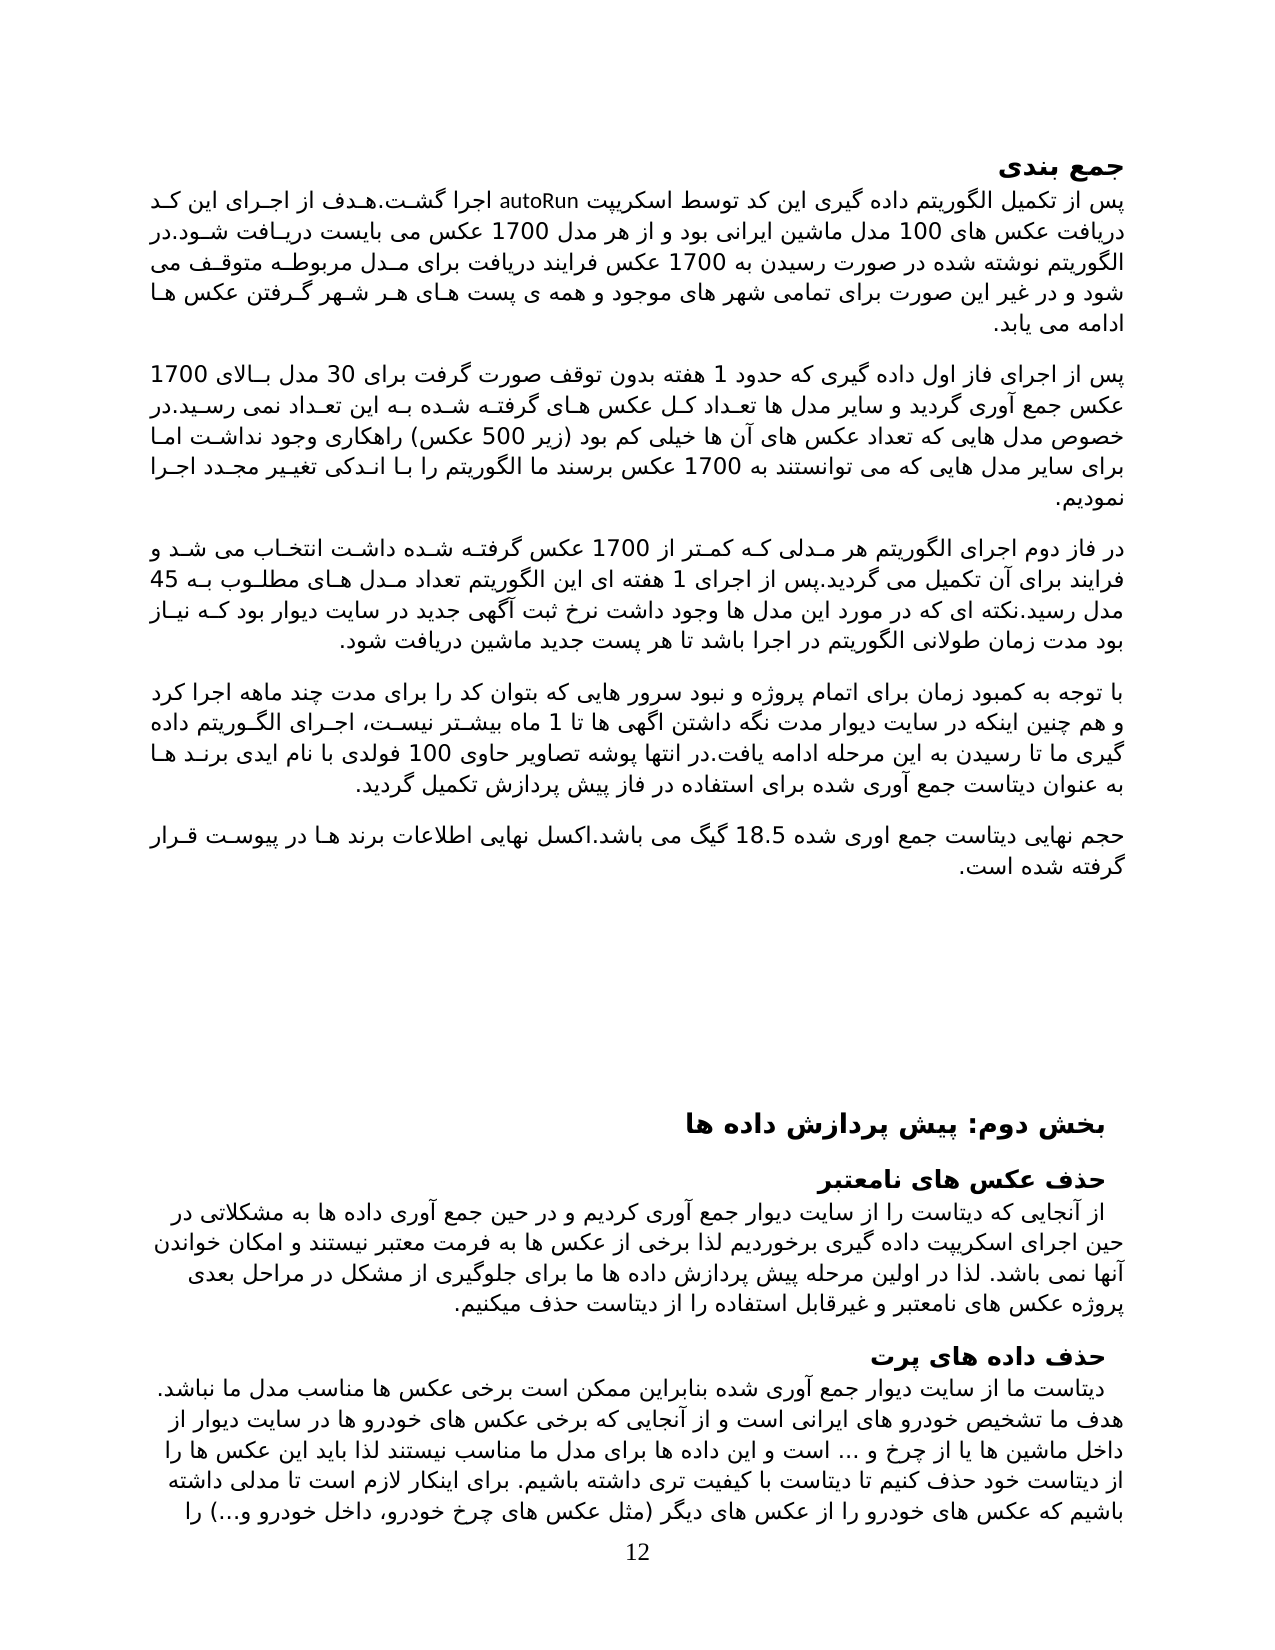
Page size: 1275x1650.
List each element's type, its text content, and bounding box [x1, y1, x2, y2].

subtitle حذف عکس های نامعتبر [150, 1165, 1125, 1194]
text از آنجایی که دیتاست را از سایت دیوار جمع آوری کردیم و در حین جمع آوری داده ها به مشکلاتی در حین اجرای اسکریپت داده گیری برخوردیم لذا برخی از عکس ها به فرمت معتبر نیستند و امکان خواندن آنها نمی باشد. لذا در اولین مرحله پیش پردازش داده ها ما برای جلوگیری از مشکل در مراحل بعدی پروژه عکس های نامعتبر و غیرقابل استفاده را از دیتاست حذف میکنیم. [150, 1199, 1125, 1317]
text با توجه به کمبود زمان برای اتمام پروژه و نبود سرور هایی که بتوان کد را برای مدت چند ماهه اجرا کرد و هم چنین اینکه در سایت دیوار مدت نگه داشتن اگهی ها تا 1 ماه بیشتر نیست، اجرای الگوریتم داده گیری ما تا رسیدن به این مرحله ادامه یافت.در انتها پوشه تصاویر حاوی 100 فولدی با نام ایدی برند ها به عنوان دیتاست جمع آوری شده برای استفاده در فاز پیش پردازش تکمیل گردید. [150, 679, 1125, 797]
text حجم نهایی دیتاست جمع اوری شده 18.5 گیگ می باشد.اکسل نهایی اطلاعات برند ها در پیوست قرار گرفته شده است. [150, 822, 1125, 879]
subtitle جمع بندی [150, 150, 1125, 182]
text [150, 1376, 1125, 1525]
subtitle حذف داده های پرت [150, 1342, 1125, 1371]
text پس از اجرای فاز اول داده گیری که حدود 1 هفته بدون توقف صورت گرفت برای 30 مدل بالای 1700 عکس جمع آوری گردید و سایر مدل ها تعداد کل عکس های گرفته شده به این تعداد نمی رسید.در خصوص مدل هایی که تعداد عکس های آن ها خیلی کم بود (زیر 500 عکس) راهکاری وجود نداشت اما برای سایر مدل هایی که می توانستند به 1700 عکس برسند ما الگوریتم را با اندکی تغییر مجدد اجرا نمودیم. [150, 362, 1125, 511]
subtitle بخش دوم: پیش پردازش داده ها [150, 1108, 1125, 1139]
text پس از تکمیل الگوریتم داده گیری این کد توسط اسکریپت autoRun اجرا گشت.هدف از اجرای این کد دریافت عکس های 100 مدل ماشین ایرانی بود و از هر مدل 1700 عکس می بایست دریافت شود.در الگوریتم نوشته شده در صورت رسیدن به 1700 عکس فرایند دریافت برای مدل مربوطه متوقف می شود و در غیر این صورت برای تمامی شهر های موجود و همه ی پست های هر شهر گرفتن عکس ها ادامه می یابد. [150, 186, 1125, 337]
text در فاز دوم اجرای الگوریتم هر مدلی که کمتر از 1700 عکس گرفته شده داشت انتخاب می شد و فرایند برای آن تکمیل می گردید.پس از اجرای 1 هفته ای این الگوریتم تعداد مدل های مطلوب به 45 مدل رسید.نکته ای که در مورد این مدل ها وجود داشت نرخ ثبت آگهی جدید در سایت دیوار بود که نیاز بود مدت زمان طولانی الگوریتم در اجرا باشد تا هر پست جدید ماشین دریافت شود. [150, 536, 1125, 654]
